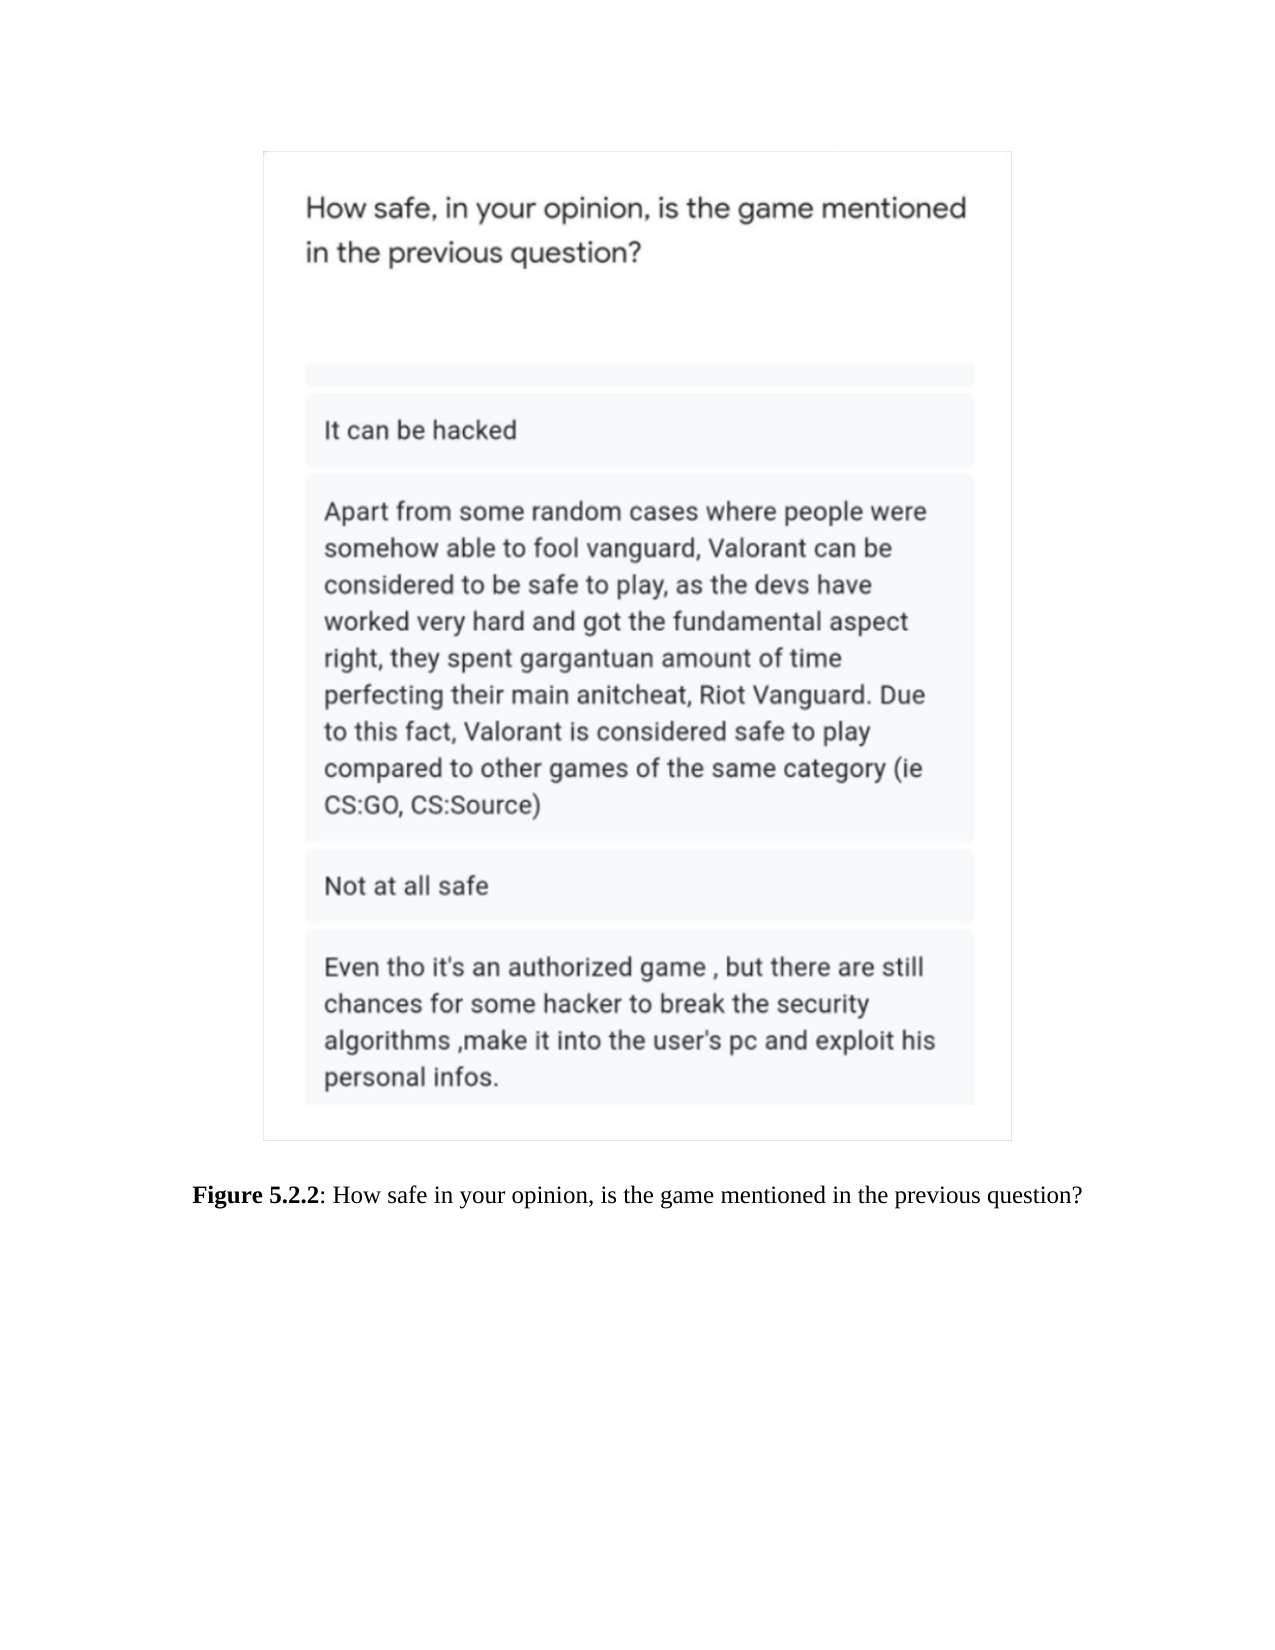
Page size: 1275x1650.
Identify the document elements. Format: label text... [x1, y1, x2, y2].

picture [261, 150, 1014, 1143]
text Figure 5.2.2: How safe in your opinion, is the game mentioned in the previous question? [150, 1180, 1125, 1209]
